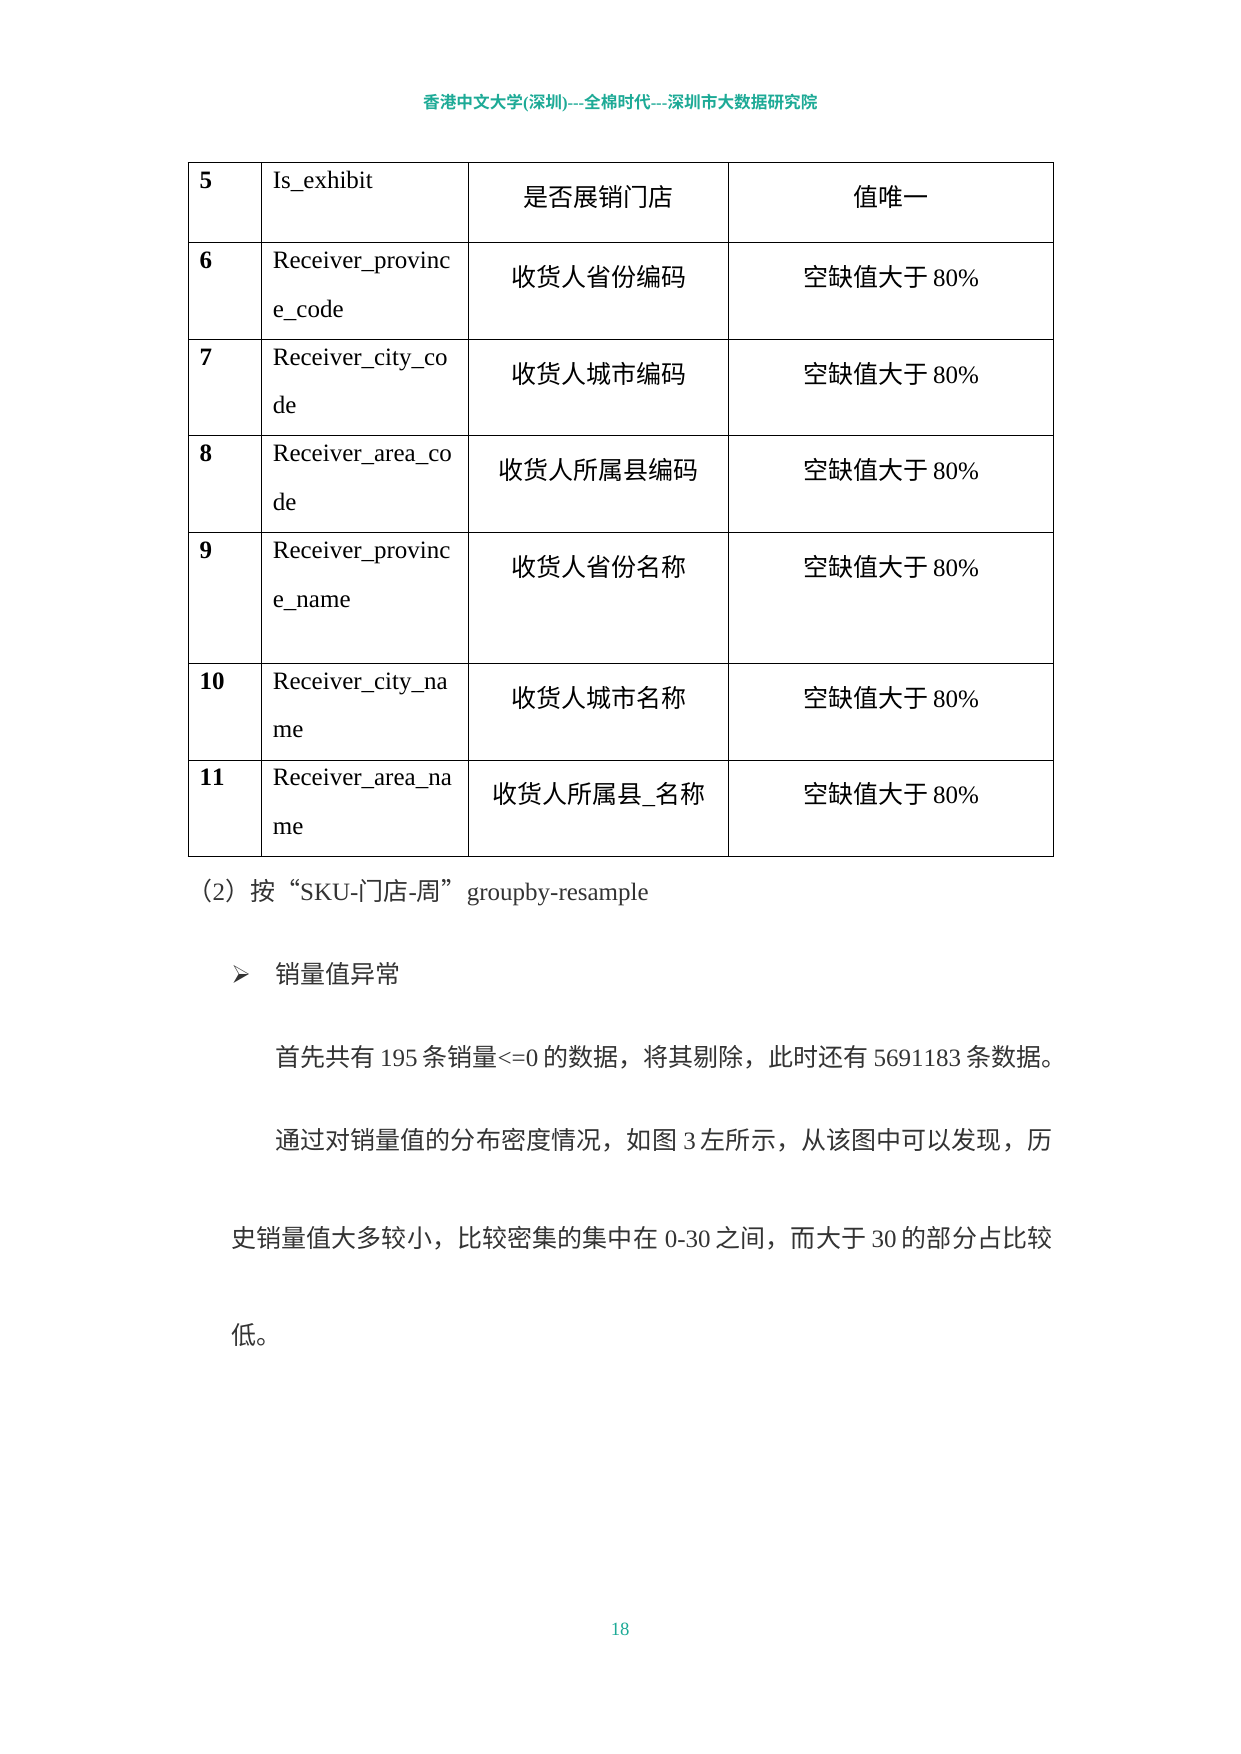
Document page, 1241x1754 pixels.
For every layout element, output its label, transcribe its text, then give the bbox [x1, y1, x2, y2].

table_cell 收货人省份编码 [469, 243, 728, 339]
text （2）按“SKU-门店-周”groupby-resample [187, 857, 1053, 922]
table_cell Receiver_area_name [262, 761, 468, 856]
table_cell 9 [189, 533, 261, 663]
table_cell Receiver_city_code [262, 340, 468, 435]
table_cell 空缺值大于80% [729, 436, 1053, 532]
table_cell Receiver_province_code [262, 243, 468, 339]
list 销量值异常 [231, 940, 1053, 1005]
table_cell Receiver_area_code [262, 436, 468, 532]
table_cell 收货人所属县编码 [469, 436, 728, 532]
table_cell 11 [189, 761, 261, 856]
table_cell 是否展销门店 [469, 163, 728, 242]
table_cell 空缺值大于80% [729, 664, 1053, 759]
table_cell 10 [189, 664, 261, 759]
table_cell Receiver_city_name [262, 664, 468, 759]
table_cell 8 [189, 436, 261, 532]
list 首先共有195条销量<=0的数据，将其剔除，此时还有5691183条数据。 [275, 1023, 1053, 1088]
table_cell 空缺值大于80% [729, 340, 1053, 435]
table_cell 收货人城市编码 [469, 340, 728, 435]
table_cell 收货人省份名称 [469, 533, 728, 663]
table_cell Receiver_province_name [262, 533, 468, 663]
table_cell 空缺值大于80% [729, 533, 1053, 663]
table_cell 收货人城市名称 [469, 664, 728, 759]
table_cell 7 [189, 340, 261, 435]
table_cell 6 [189, 243, 261, 339]
text 通过对销量值的分布密度情况，如图 3左所示，从该图中可以发现，历史销量值大多较小，比较密集的集中在0-30之间，而大于30的部分占比较低。 [231, 1106, 1053, 1366]
table_cell Is_exhibit [262, 163, 468, 242]
table_cell 空缺值大于80% [729, 761, 1053, 856]
table_cell 收货人所属县_名称 [469, 761, 728, 856]
table_cell 值唯一 [729, 163, 1053, 242]
table_cell 5 [189, 163, 261, 242]
table_cell 空缺值大于80% [729, 243, 1053, 339]
